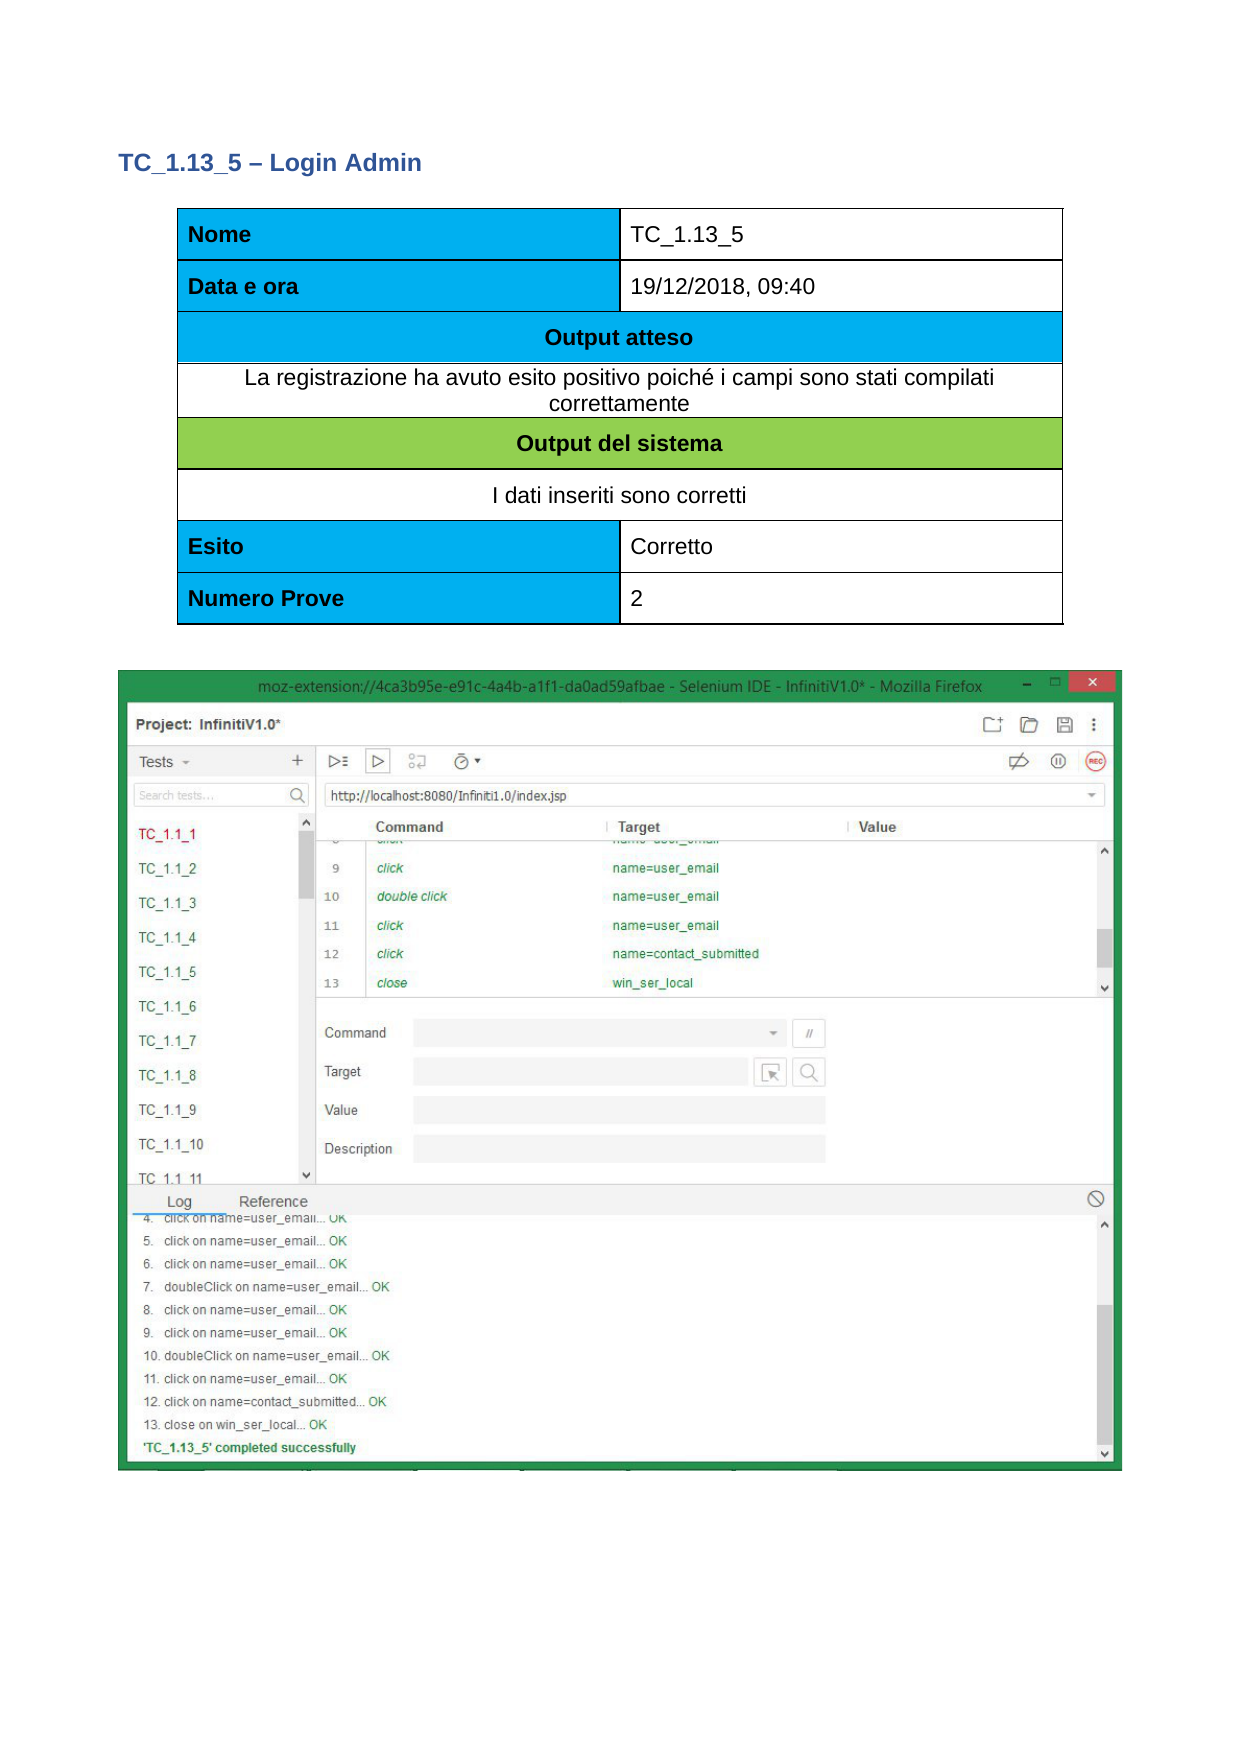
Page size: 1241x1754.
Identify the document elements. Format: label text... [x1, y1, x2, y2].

table_cell Corretto [621, 521, 1062, 571]
picture [118, 670, 1123, 1471]
table_cell Data e ora [178, 261, 619, 311]
table_header Nome [178, 209, 619, 259]
table_cell I dati inseriti sono corretti [178, 470, 1062, 520]
table_cell Output del sistema [178, 418, 1062, 468]
table_cell 2 [621, 573, 1062, 623]
table_header TC_1.13_5 [621, 209, 1062, 259]
table_cell 19/12/2018, 09:40 [621, 261, 1062, 311]
table_cell Numero Prove [178, 573, 619, 623]
table_cell La registrazione ha avuto esito positivo poiché i campi sono stati compilati correttamente [178, 364, 1062, 417]
table_cell Esito [178, 521, 619, 571]
subtitle TC_1.13_5 – Login Admin [118, 148, 1122, 176]
table_cell Output atteso [178, 312, 1062, 362]
